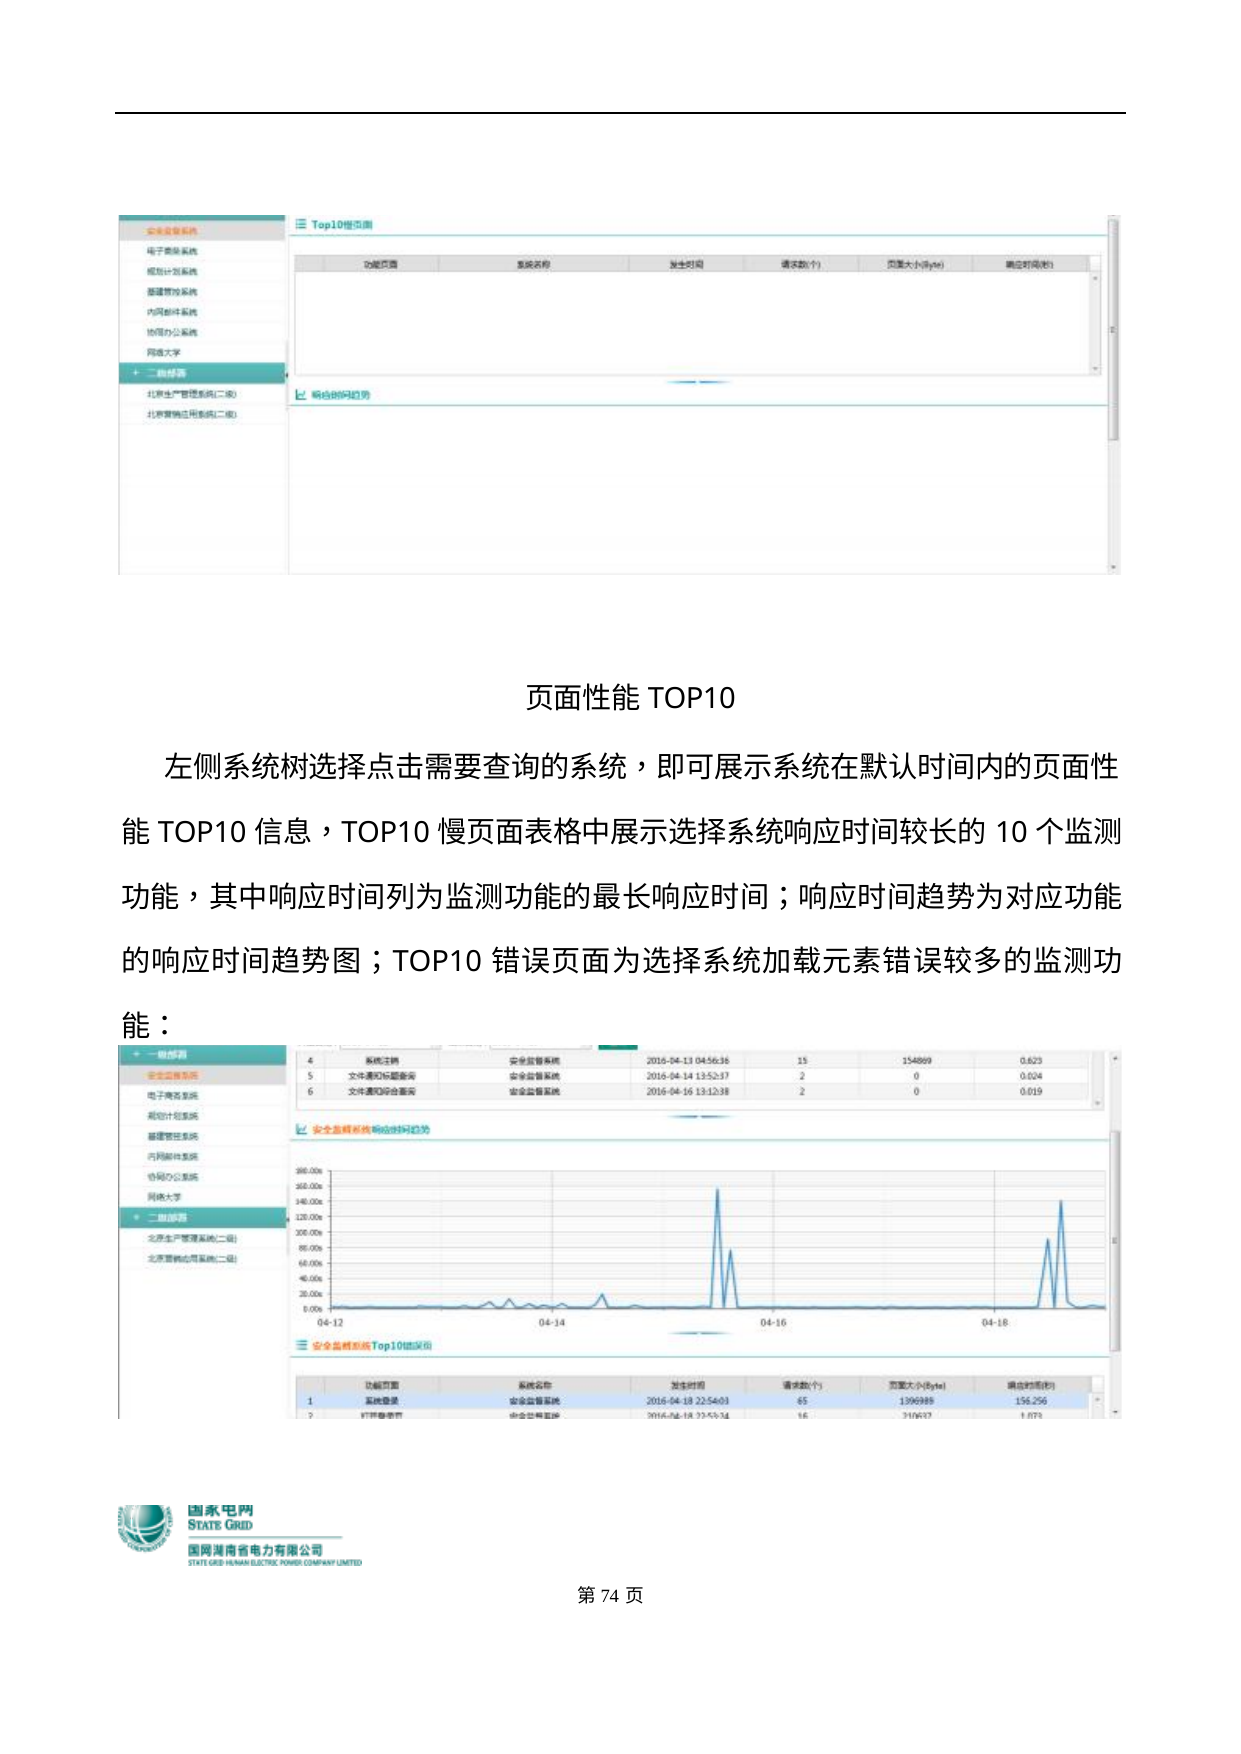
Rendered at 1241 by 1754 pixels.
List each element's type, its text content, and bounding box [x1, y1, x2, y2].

text 页面性能 TOP10 [525, 680, 1125, 716]
picture [118, 1045, 1122, 1419]
picture [118, 215, 1122, 575]
text 左侧系统树选择点击需要查询的系统，即可展示系统在默认时间内的页面性能 TOP10 信息，TOP10 慢页面表格中展示选择系统响应时间较长的 10 个监测功能，其中响应时间列为监测功能的最长响应时间；响应时间趋势为对应功能的响应时间趋势图；TOP10 错误页面为选择系统加载元素错误较多的监测功能： [121, 747, 1122, 1045]
picture [117, 1505, 362, 1566]
